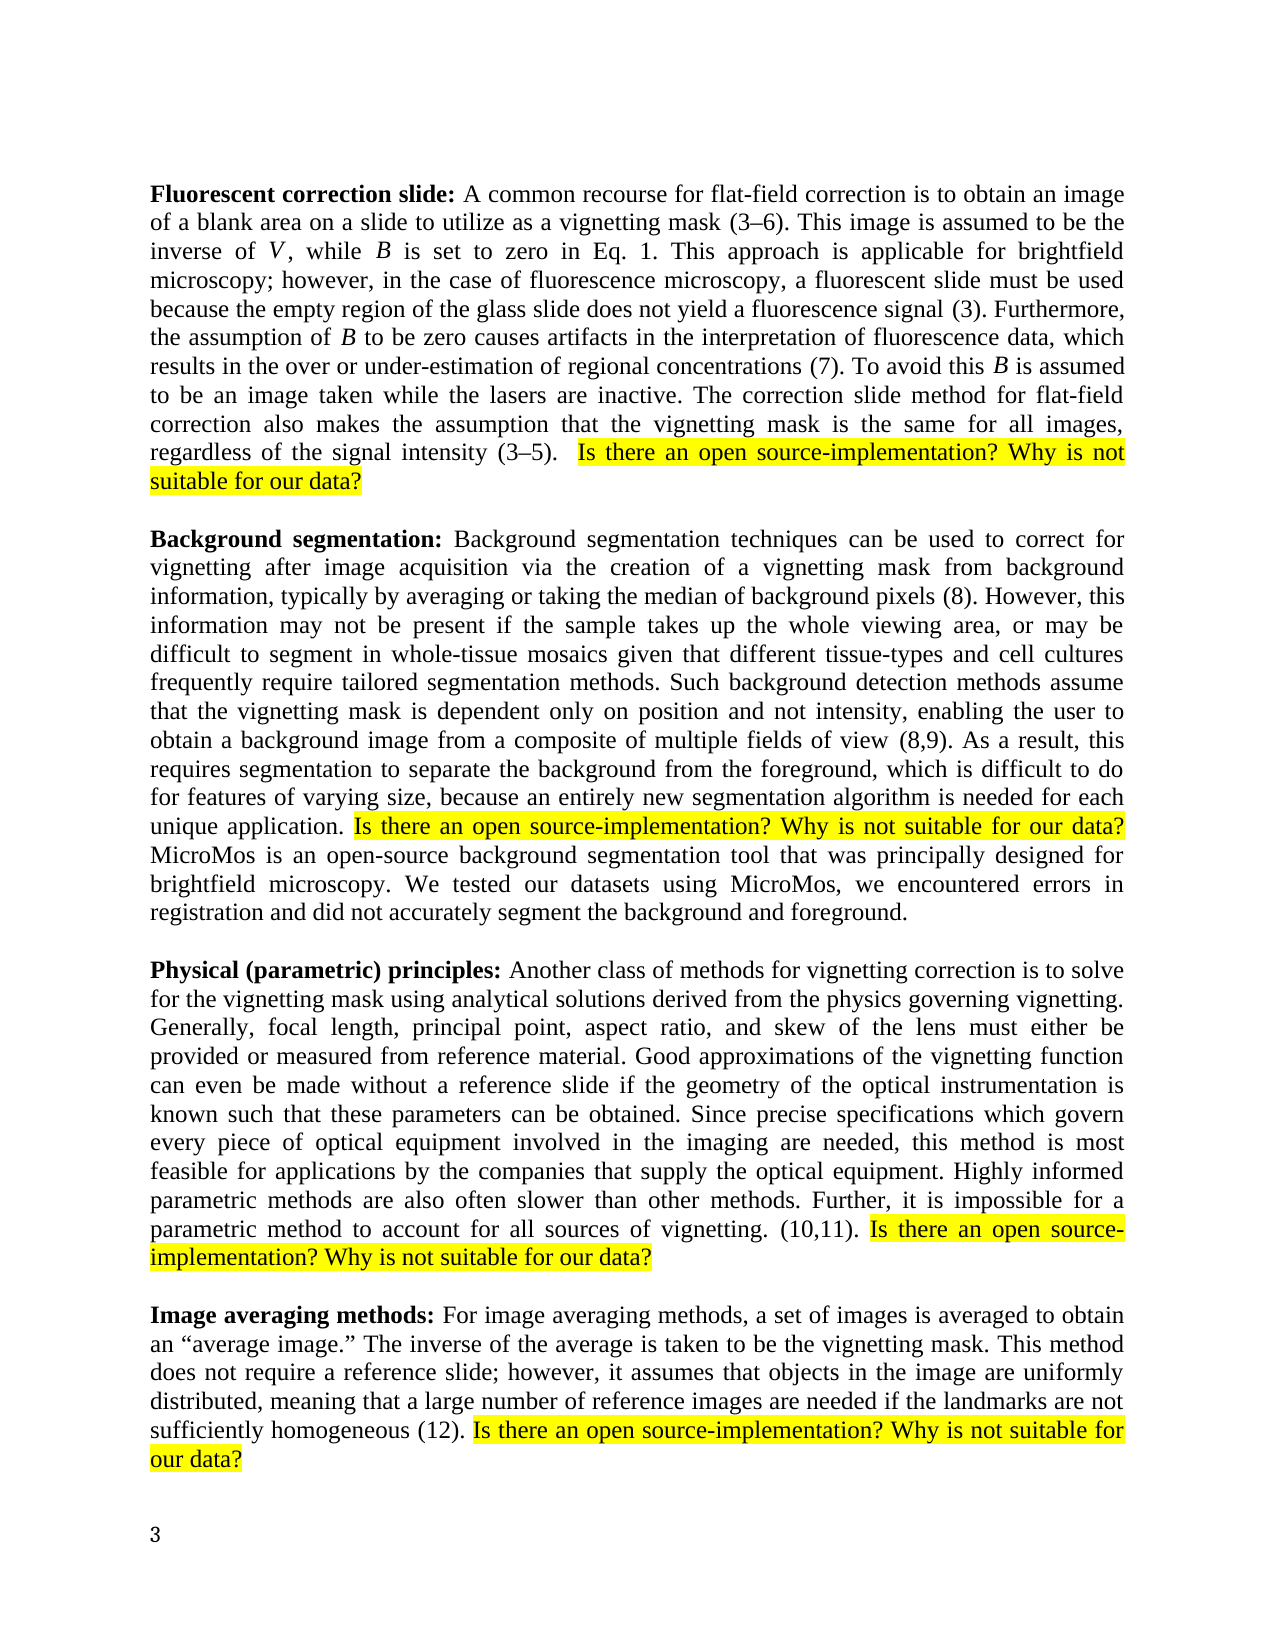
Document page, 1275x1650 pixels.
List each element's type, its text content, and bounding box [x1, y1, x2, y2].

text Physical (parametric) principles: Another class of methods for vignetting correction is to solve for the vignetting mask using analytical solutions derived from the physics governing vignetting. Generally, focal length, principal point, aspect ratio, and skew of the lens must either be provided or measured from reference material. Good approximations of the vignetting function can even be made without a reference slide if the geometry of the optical instrumentation is known such that these parameters can be obtained. Since precise specifications which govern every piece of optical equipment involved in the imaging are needed, this method is most feasible for applications by the companies that supply the optical equipment. Highly informed parametric methods are also often slower than other methods. Further, it is impossible for a parametric method to account for all sources of vignetting. (10,11). Is there an open source-implementation? Why is not suitable for our data? [150, 955, 1125, 1271]
text Fluorescent correction slide: A common recourse for flat-field correction is to obtain an image of a blank area on a slide to utilize as a vignetting mask (3–6). This image is assumed to be the inverse of , while is set to zero in Eq. 1. This approach is applicable for brightfield microscopy; however, in the case of fluorescence microscopy, a fluorescent slide must be used because the empty region of the glass slide does not yield a fluorescence signal (3). Furthermore, the assumption of to be zero causes artifacts in the interpretation of fluorescence data, which results in the over or under-estimation of regional concentrations (7). To avoid this is assumed to be an image taken while the lasers are inactive. The correction slide method for flat-field correction also makes the assumption that the vignetting mask is the same for all images, regardless of the signal intensity (3–5). Is there an open source-implementation? Why is not suitable for our data? [150, 179, 1125, 495]
text Image averaging methods: For image averaging methods, a set of images is averaged to obtain an “average image.” The inverse of the average is taken to be the vignetting mask. This method does not require a reference slide; however, it assumes that objects in the image are uniformly distributed, meaning that a large number of reference images are needed if the landmarks are not sufficiently homogeneous (12). Is there an open source-implementation? Why is not suitable for our data? [150, 1300, 1125, 1472]
text Background segmentation: Background segmentation techniques can be used to correct for vignetting after image acquisition via the creation of a vignetting mask from background information, typically by averaging or taking the median of background pixels (8). However, this information may not be present if the sample takes up the whole viewing area, or may be difficult to segment in whole-tissue mosaics given that different tissue-types and cell cultures frequently require tailored segmentation methods. Such background detection methods assume that the vignetting mask is dependent only on position and not intensity, enabling the user to obtain a background image from a composite of multiple fields of view (8,9). As a result, this requires segmentation to separate the background from the foreground, which is difficult to do for features of varying size, because an entirely new segmentation algorithm is needed for each unique application. Is there an open source-implementation? Why is not suitable for our data? MicroMos is an open-source background segmentation tool that was principally designed for brightfield microscopy. We tested our datasets using MicroMos, we encountered errors in registration and did not accurately segment the background and foreground. [150, 524, 1125, 926]
